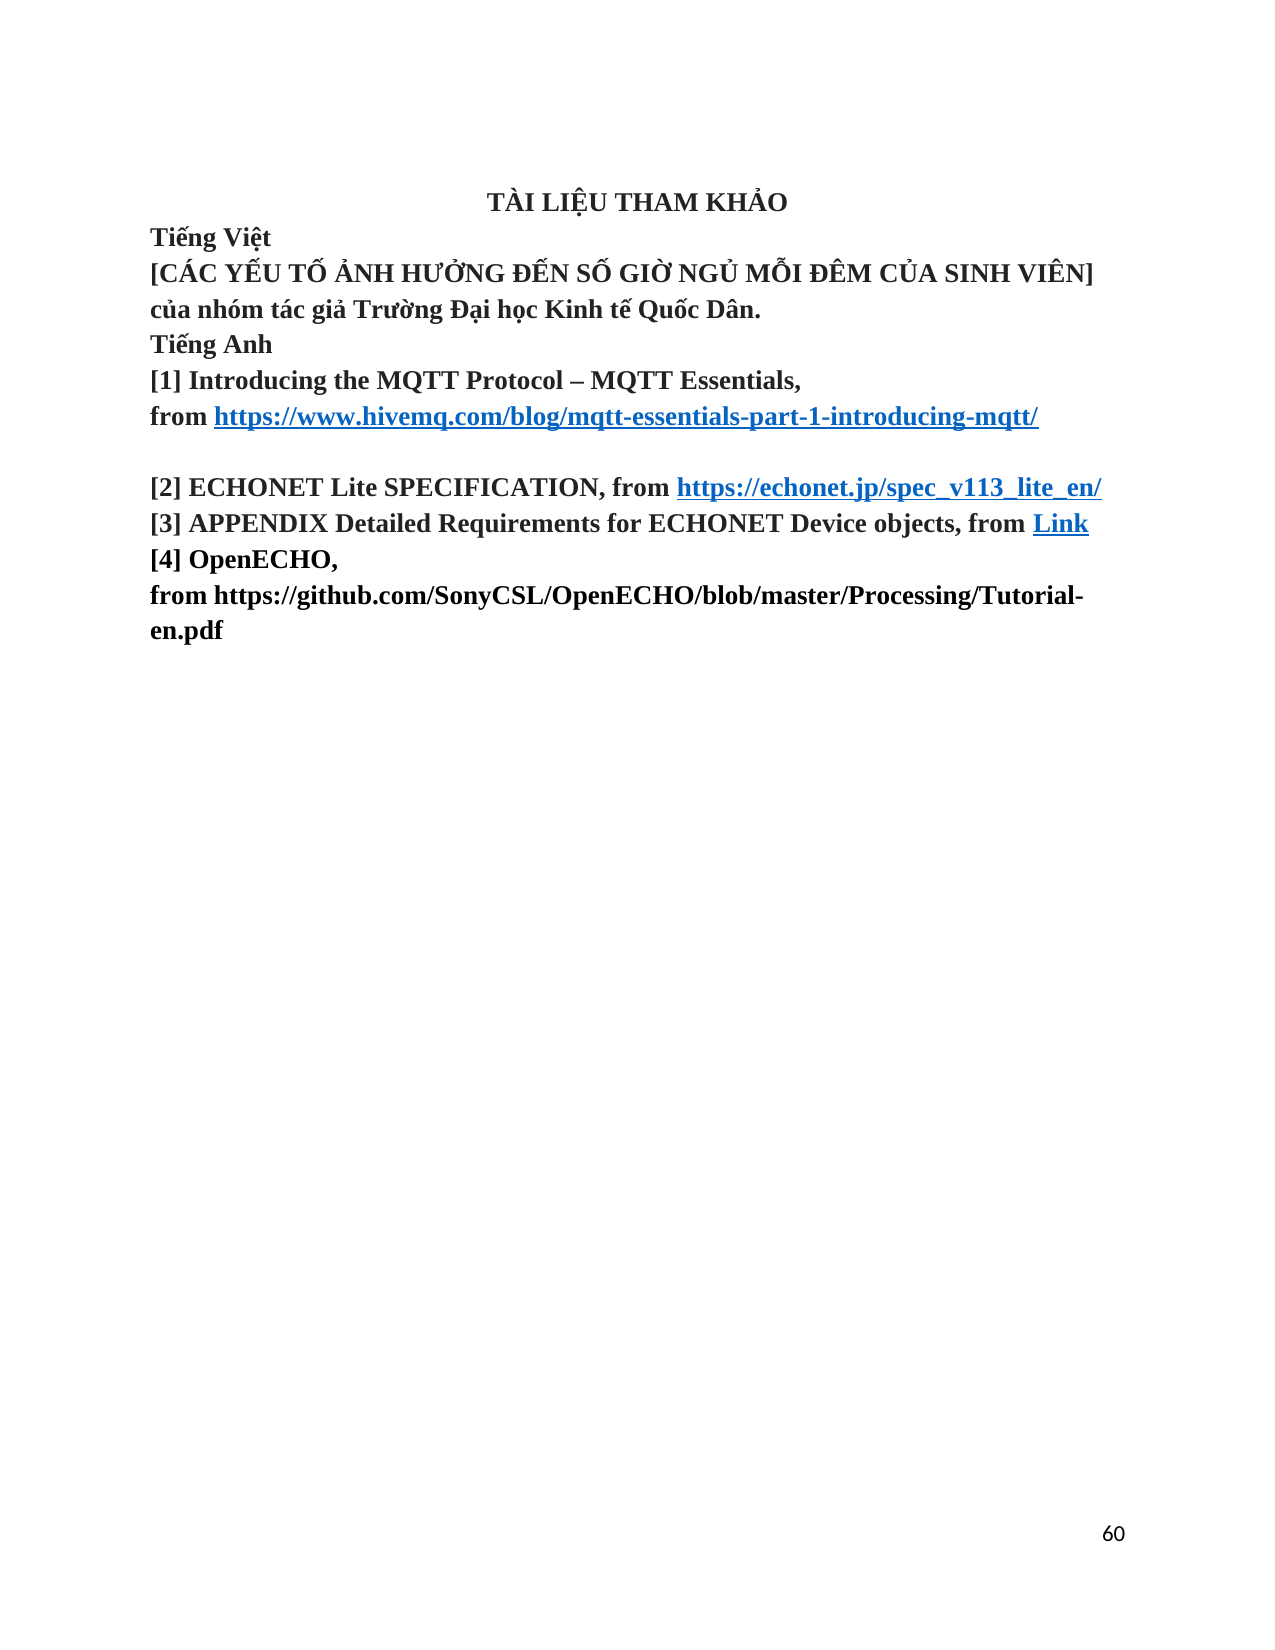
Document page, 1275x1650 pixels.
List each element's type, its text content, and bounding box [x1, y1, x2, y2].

text [1] Introducing the MQTT Protocol – MQTT Essentials, [150, 364, 1125, 396]
text TÀI LIỆU THAM KHẢO [150, 186, 1125, 217]
text [2] ECHONET Lite SPECIFICATION, from https://echonet.jp/spec_v113_lite_en/ [150, 472, 1125, 503]
text [4] OpenECHO, [150, 543, 1125, 574]
text Tiếng Việt [150, 221, 1125, 253]
text Tiếng Anh [150, 329, 1125, 360]
text [CÁC YẾU TỐ ẢNH HƯỞNG ĐẾN SỐ GIỜ NGỦ MỖI ĐÊM CỦA SINH VIÊN] của nhóm tác giả Trường Đại học Kinh tế Quốc Dân. [150, 257, 1125, 324]
text from https://www.hivemq.com/blog/mqtt-essentials-part-1-introducing-mqtt/ [150, 400, 1125, 431]
text [3] APPENDIX Detailed Requirements for ECHONET Device objects, from Link [150, 507, 1125, 538]
text from https://github.com/SonyCSL/OpenECHO/blob/master/Processing/Tutorial-en.pdf [150, 579, 1125, 646]
